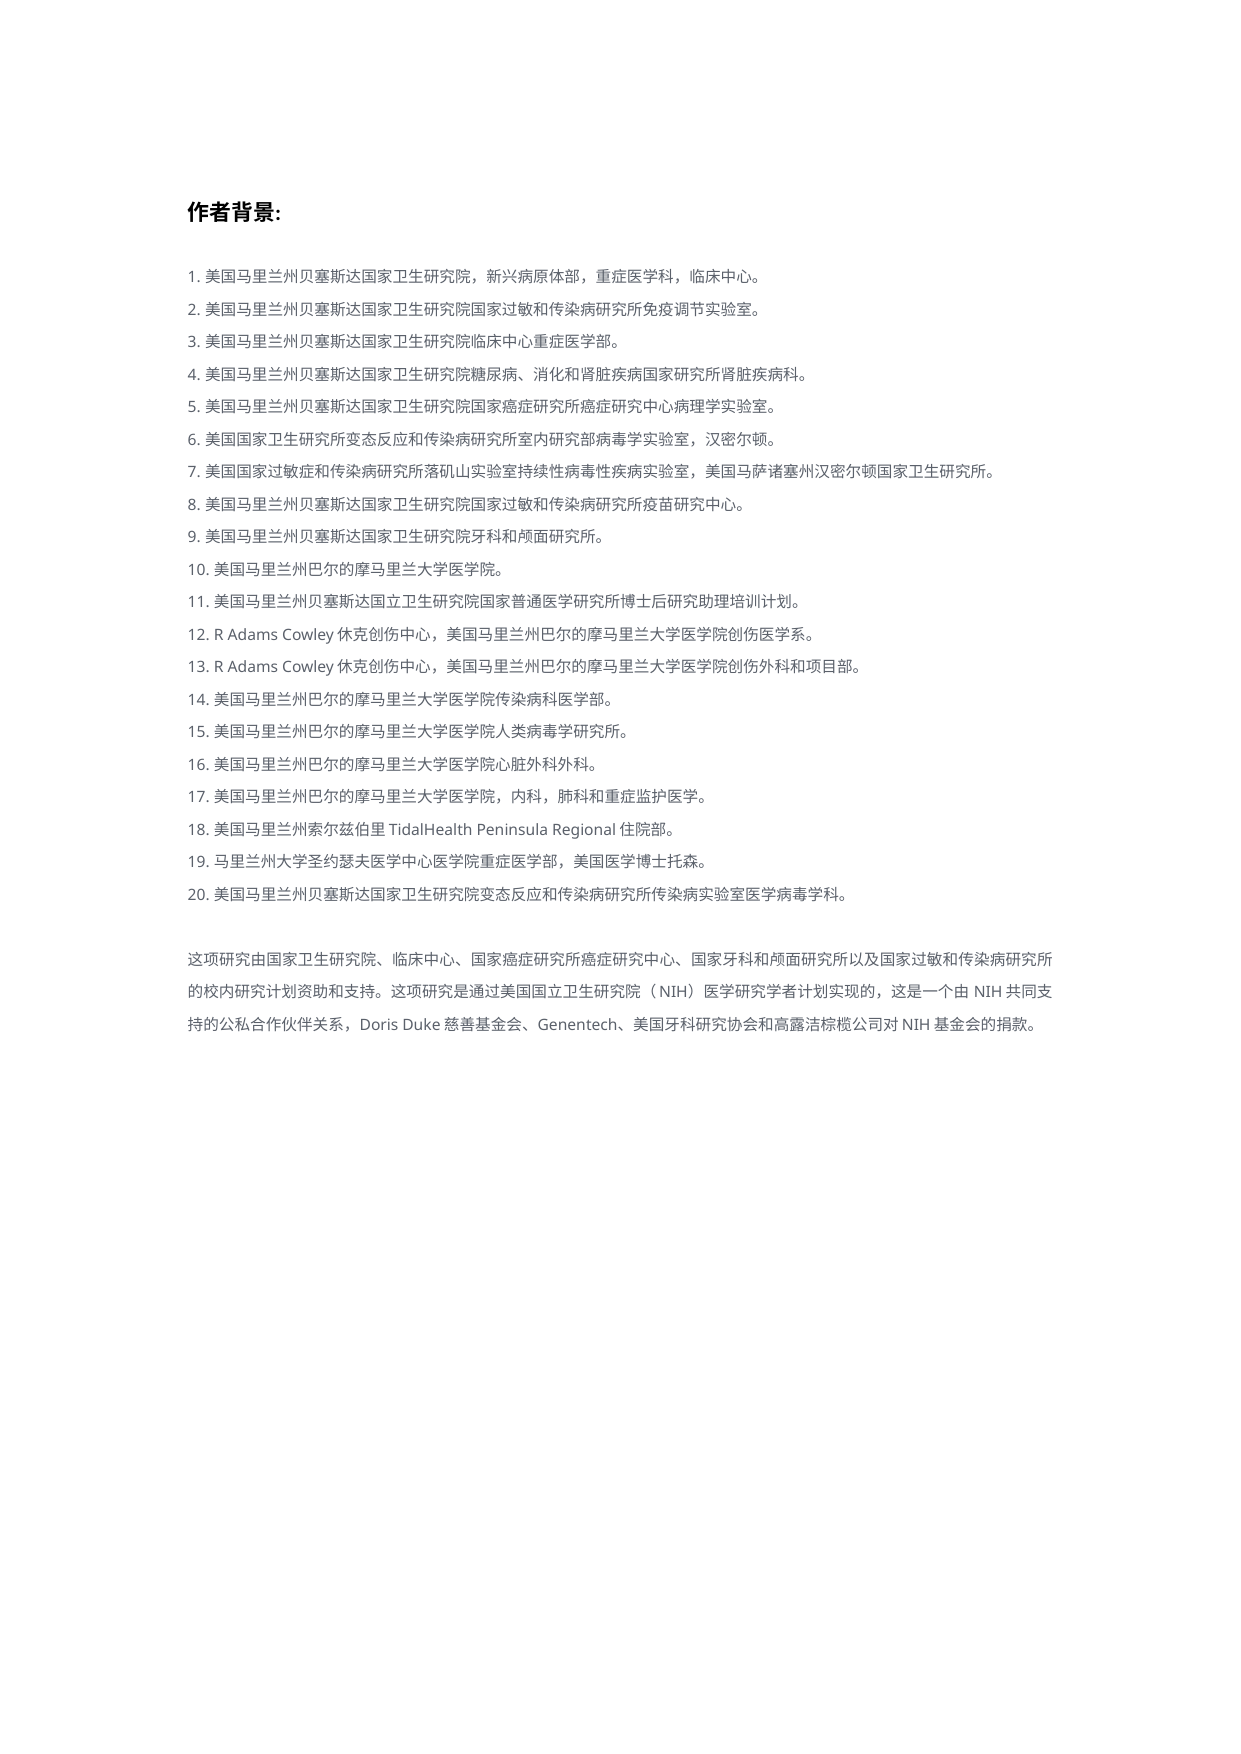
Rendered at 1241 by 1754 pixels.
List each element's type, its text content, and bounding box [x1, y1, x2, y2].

list 美国马里兰州巴尔的摩马里兰大学医学院传染病科医学部。 [187, 682, 1053, 714]
list 美国马里兰州巴尔的摩马里兰大学医学院，内科，肺科和重症监护医学。 [187, 779, 1053, 812]
list 美国国家卫生研究所变态反应和传染病研究所室内研究部病毒学实验室，汉密尔顿。 [187, 422, 1053, 454]
list 美国马里兰州贝塞斯达国家卫生研究院牙科和颅面研究所。 [187, 519, 1053, 552]
list 美国马里兰州贝塞斯达国家卫生研究院临床中心重症医学部。 [187, 324, 1053, 357]
list R Adams Cowley休克创伤中心，美国马里兰州巴尔的摩马里兰大学医学院创伤外科和项目部。 [187, 649, 1053, 682]
list 美国马里兰州贝塞斯达国家卫生研究院国家过敏和传染病研究所疫苗研究中心。 [187, 487, 1053, 519]
list 美国马里兰州贝塞斯达国家卫生研究院糖尿病、消化和肾脏疾病国家研究所肾脏疾病科。 [187, 357, 1053, 389]
list R Adams Cowley休克创伤中心，美国马里兰州巴尔的摩马里兰大学医学院创伤医学系。 [187, 617, 1053, 649]
list 美国马里兰州贝塞斯达国家卫生研究院国家过敏和传染病研究所免疫调节实验室。 [187, 292, 1053, 324]
list 美国马里兰州贝塞斯达国家卫生研究院国家癌症研究所癌症研究中心病理学实验室。 [187, 389, 1053, 422]
list 美国马里兰州巴尔的摩马里兰大学医学院心脏外科外科。 [187, 747, 1053, 779]
list 美国马里兰州贝塞斯达国家卫生研究院变态反应和传染病研究所传染病实验室医学病毒学科。 [187, 877, 1053, 909]
text 这项研究由国家卫生研究院、临床中心、国家癌症研究所癌症研究中心、国家牙科和颅面研究所以及国家过敏和传染病研究所的校内研究计划资助和支持。这项研究是通过美国国立卫生研究院（NIH）医学研究学者计划实现的，这是一个由NIH共同支持的公私合作伙伴关系，Doris Duke慈善基金会、Genentech、美国牙科研究协会和高露洁棕榄公司对NIH基金会的捐款。 [187, 942, 1053, 1039]
list 美国马里兰州巴尔的摩马里兰大学医学院人类病毒学研究所。 [187, 714, 1053, 747]
list 美国国家过敏症和传染病研究所落矶山实验室持续性病毒性疾病实验室，美国马萨诸塞州汉密尔顿国家卫生研究所。 [187, 454, 1053, 487]
text 作者背景: [187, 194, 1053, 227]
list 美国马里兰州巴尔的摩马里兰大学医学院。 [187, 552, 1053, 584]
list 马里兰州大学圣约瑟夫医学中心医学院重症医学部，美国医学博士托森。 [187, 844, 1053, 877]
list 美国马里兰州贝塞斯达国家卫生研究院，新兴病原体部，重症医学科，临床中心。 [187, 259, 1053, 292]
list 美国马里兰州贝塞斯达国立卫生研究院国家普通医学研究所博士后研究助理培训计划。 [187, 584, 1053, 617]
list 美国马里兰州索尔兹伯里TidalHealth Peninsula Regional住院部。 [187, 812, 1053, 844]
